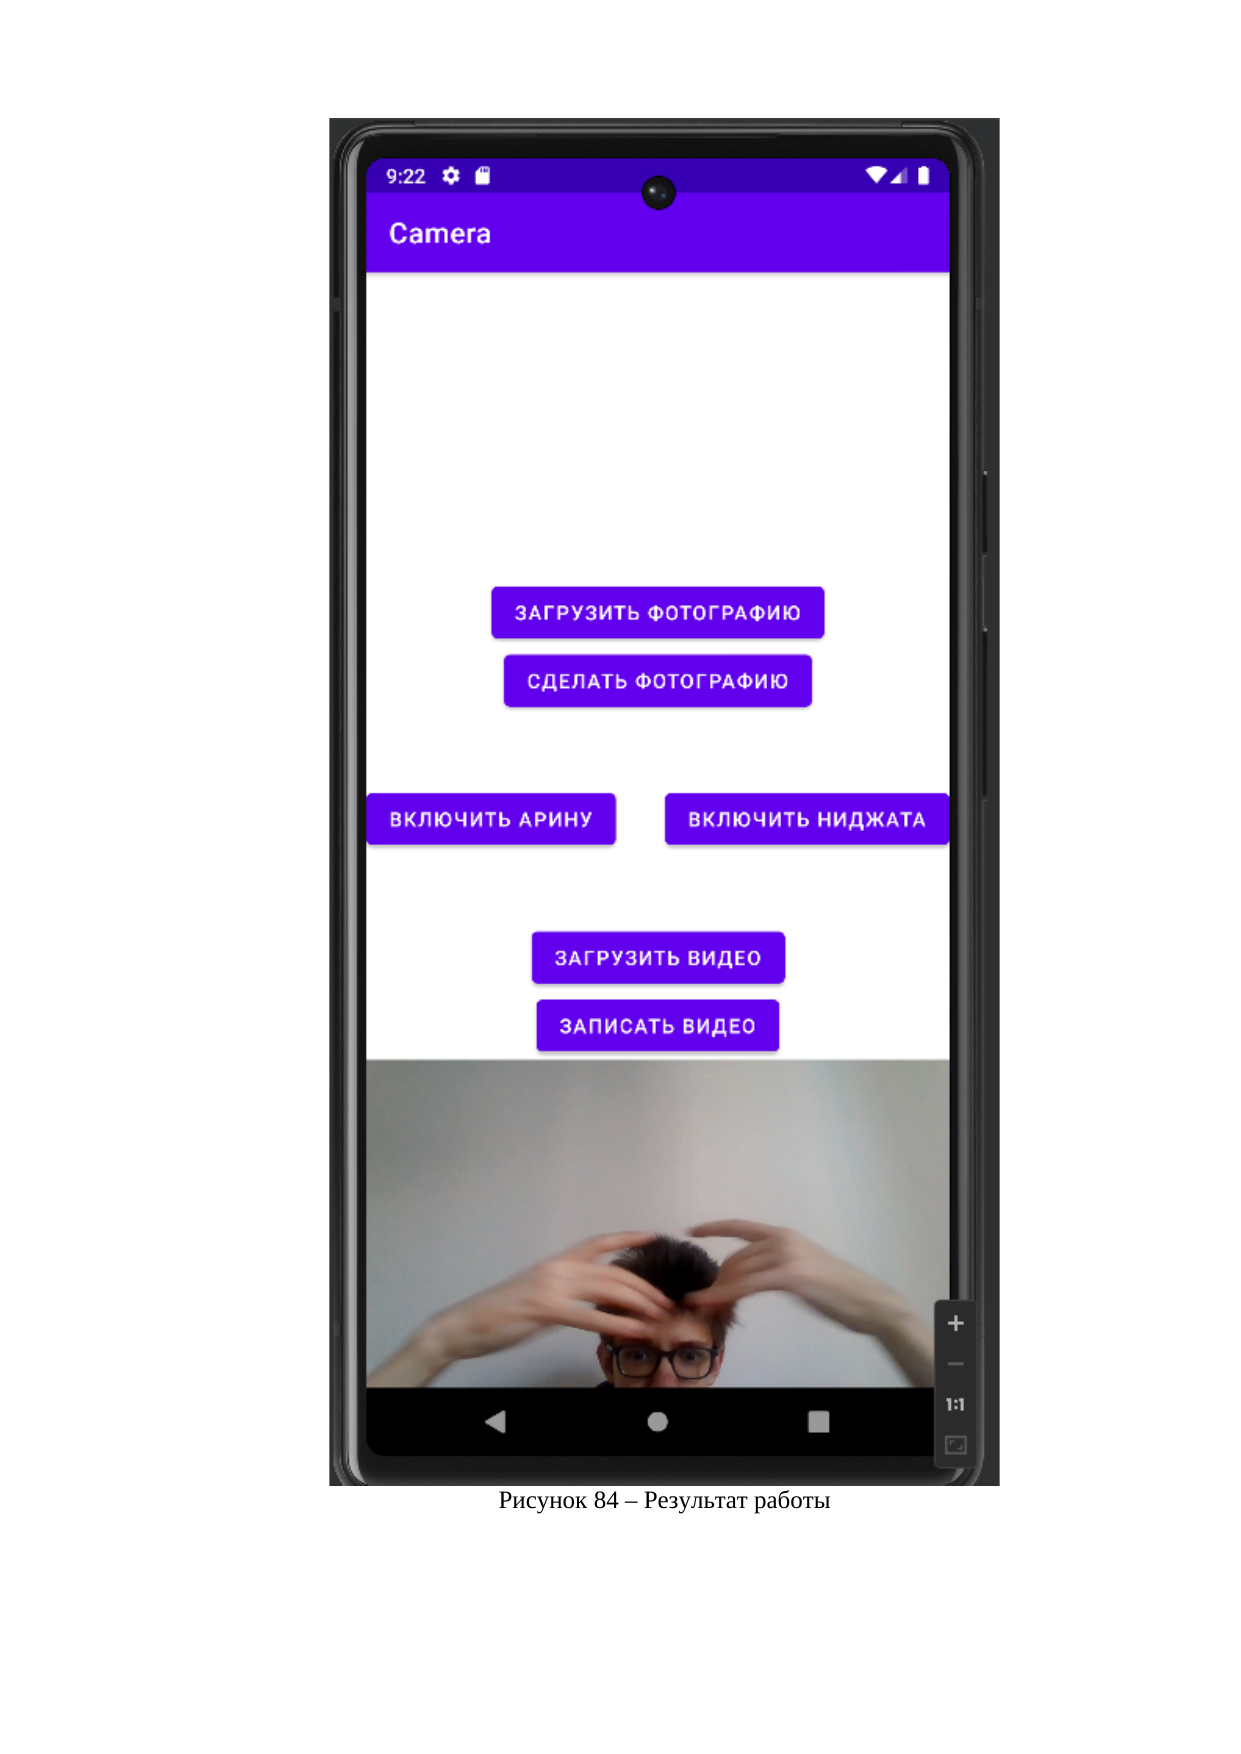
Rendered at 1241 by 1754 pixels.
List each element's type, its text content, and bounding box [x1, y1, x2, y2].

text Рисунок 84 – Результат работы [177, 1486, 1152, 1514]
picture [329, 118, 1000, 1486]
